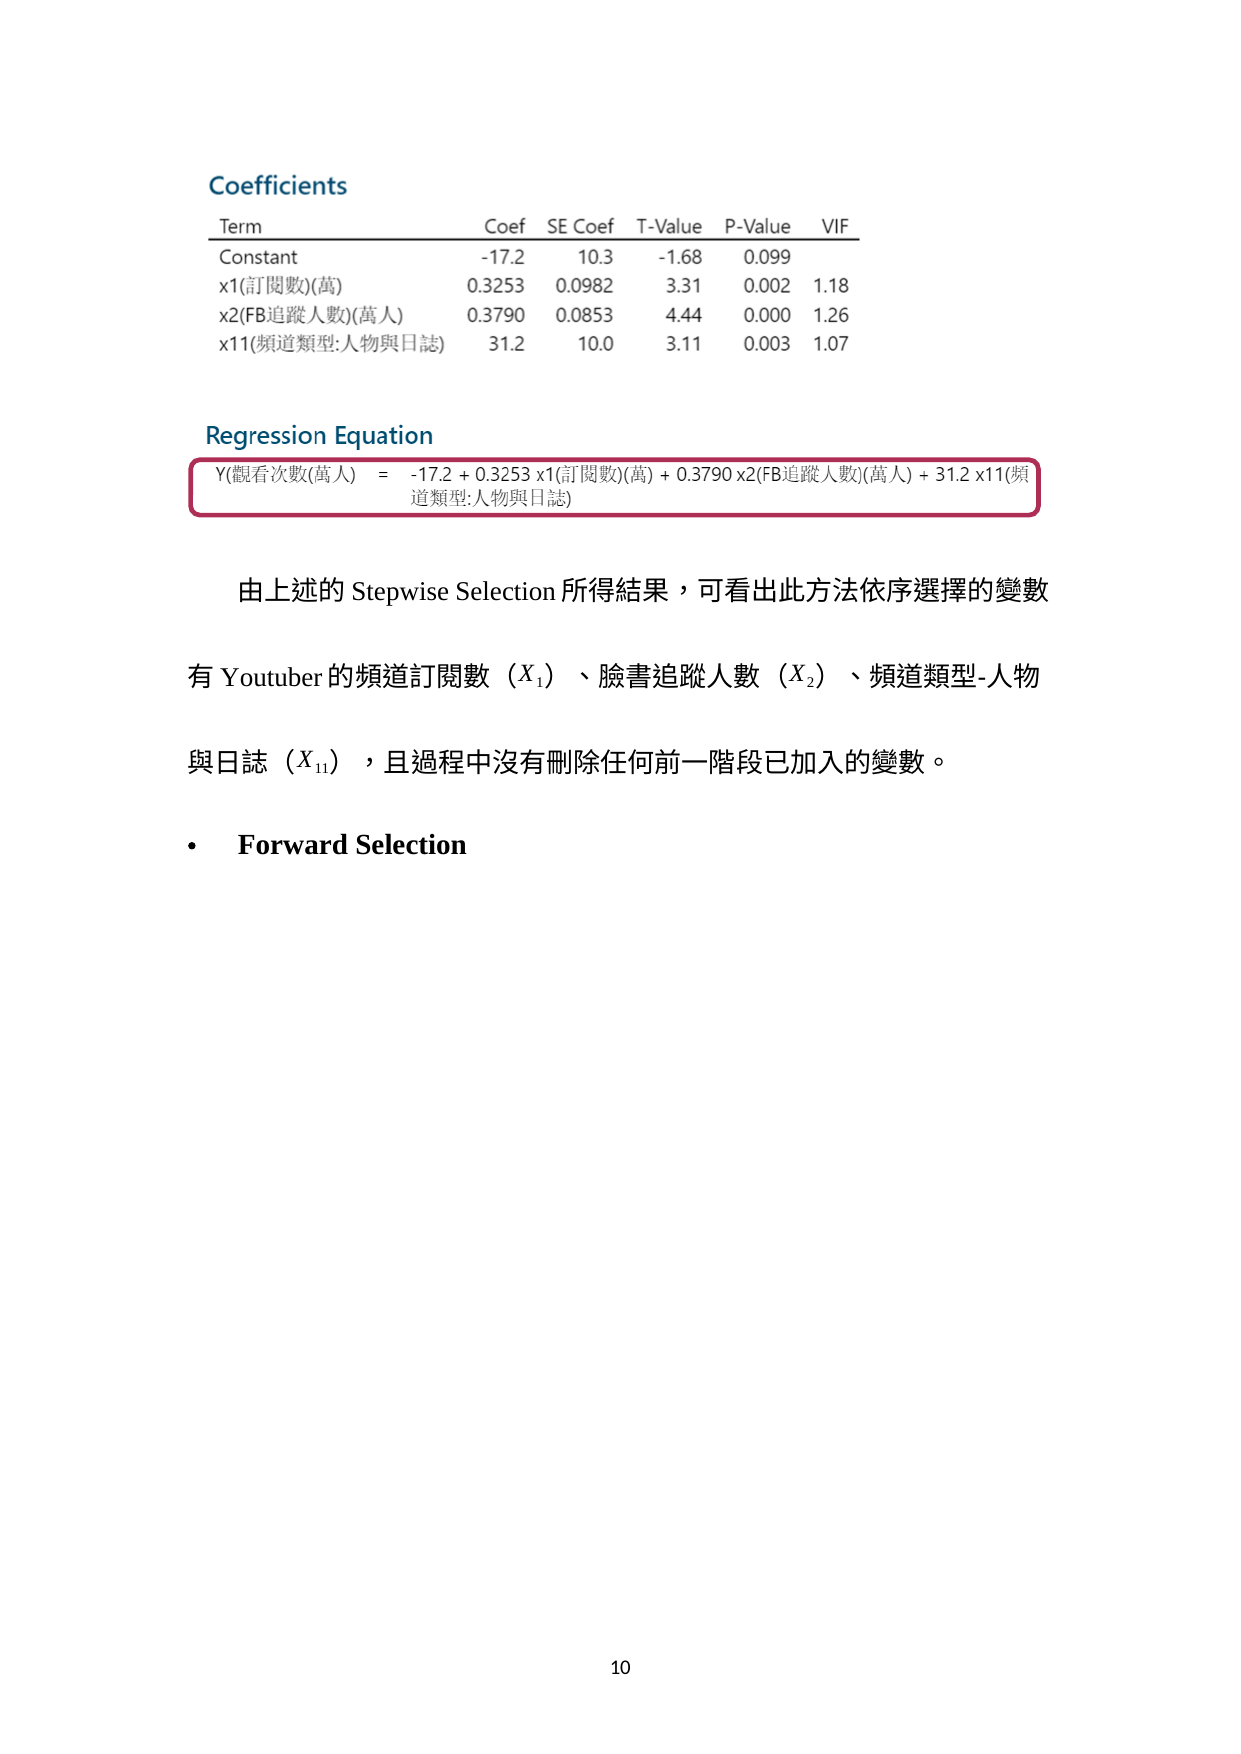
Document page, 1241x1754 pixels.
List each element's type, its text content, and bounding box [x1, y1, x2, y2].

list Forward Selection [187, 825, 1053, 863]
picture [187, 414, 1053, 525]
text 由上述的Stepwise Selection所得結果，可看出此方法依序選擇的變數有Youtuber的頻道訂閱數（）、臉書追蹤人數（）、頻道類型-人物與日誌（），且過程中沒有刪除任何前一階段已加入的變數。 [187, 551, 1053, 799]
picture [187, 164, 886, 359]
